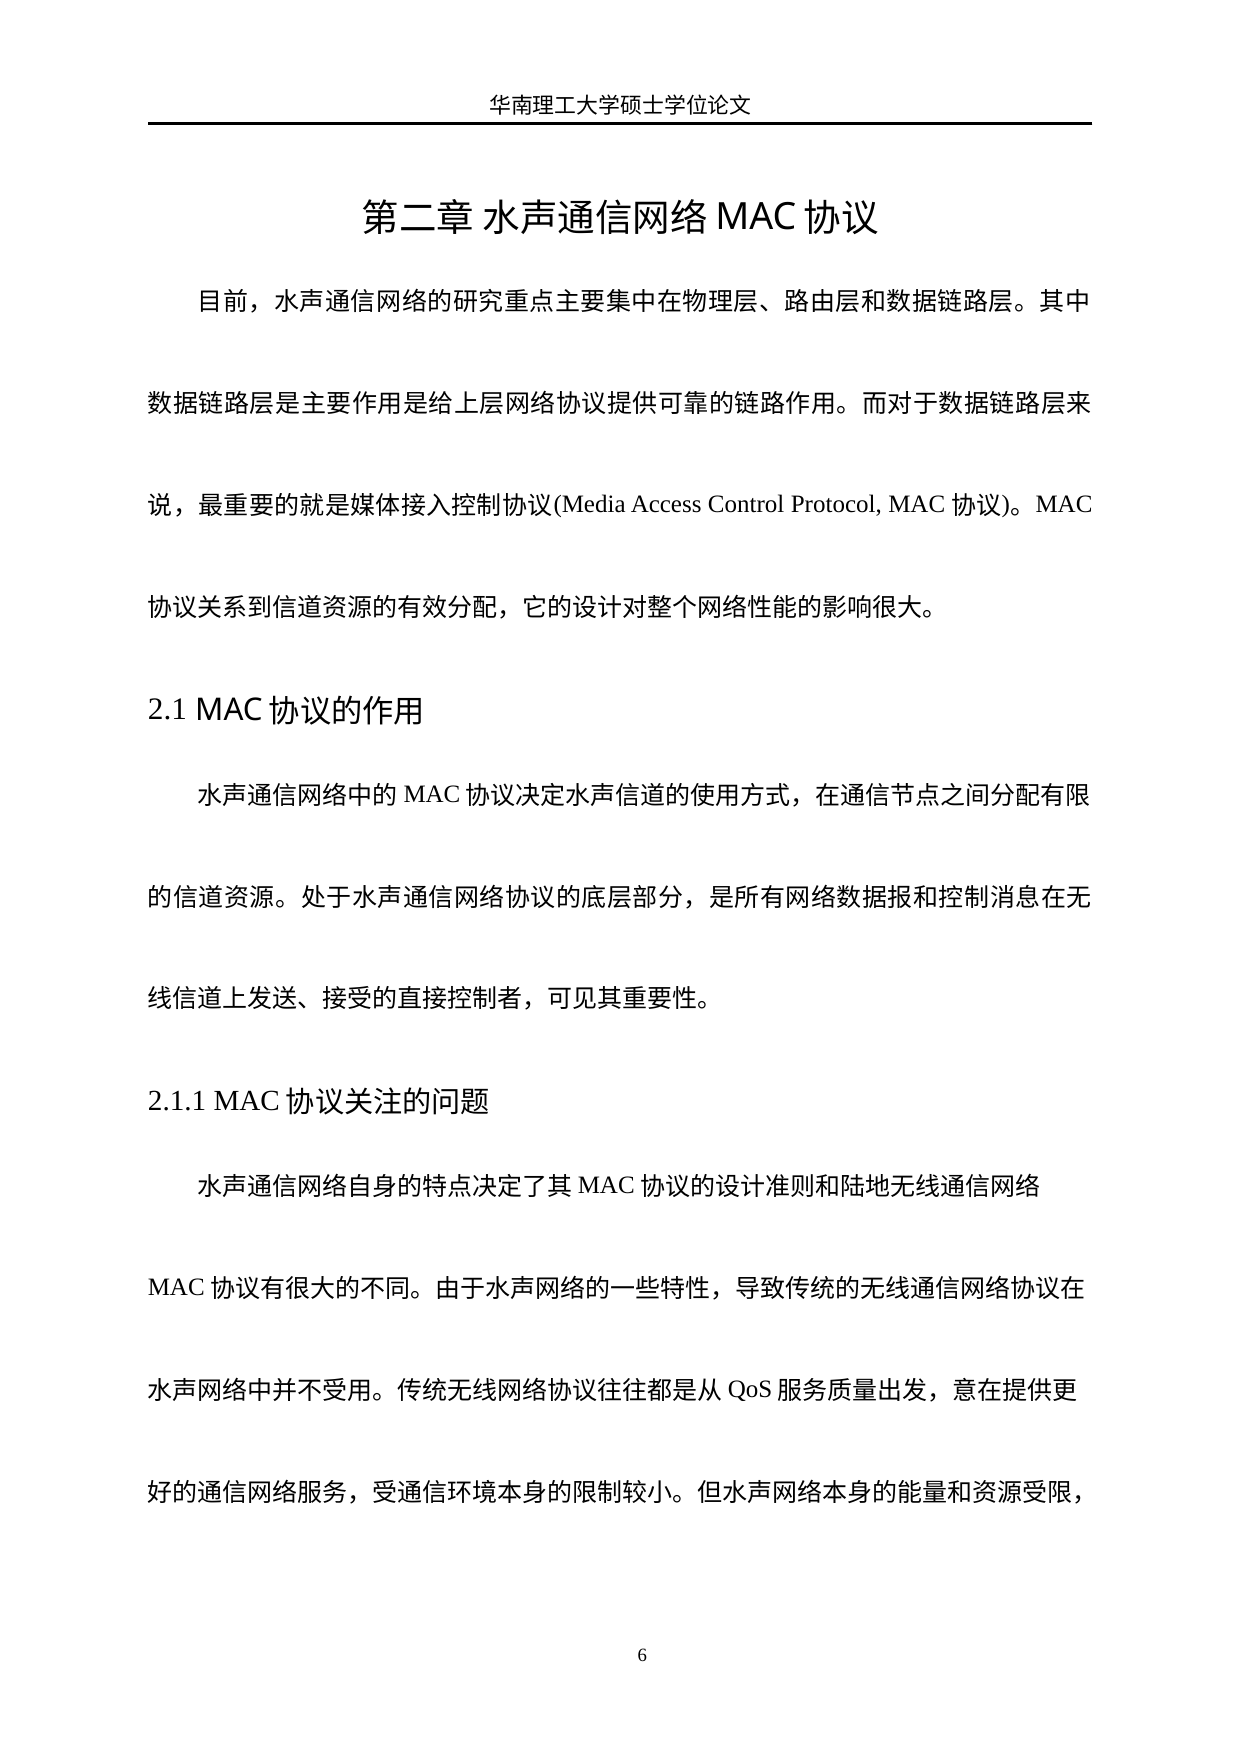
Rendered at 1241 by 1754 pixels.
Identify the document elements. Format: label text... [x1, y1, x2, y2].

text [148, 1151, 1092, 1524]
subtitle 第二章 水声通信网络MAC协议 [148, 181, 1092, 249]
subtitle 2.1.1 MAC协议关注的问题 [148, 1066, 1067, 1134]
text 目前，水声通信网络的研究重点主要集中在物理层、路由层和数据链路层。其中数据链路层是主要作用是给上层网络协议提供可靠的链路作用。而对于数据链路层来说，最重要的就是媒体接入控制协议(Media Access Control Protocol, MAC协议)。MAC协议关系到信道资源的有效分配，它的设计对整个网络性能的影响很大。 [148, 266, 1092, 639]
text 水声通信网络中的MAC协议决定水声信道的使用方式，在通信节点之间分配有限的信道资源。处于水声通信网络协议的底层部分，是所有网络数据报和控制消息在无线信道上发送、接受的直接控制者，可见其重要性。 [148, 759, 1092, 1031]
subtitle 2.1 MAC协议的作用 [148, 674, 1092, 742]
